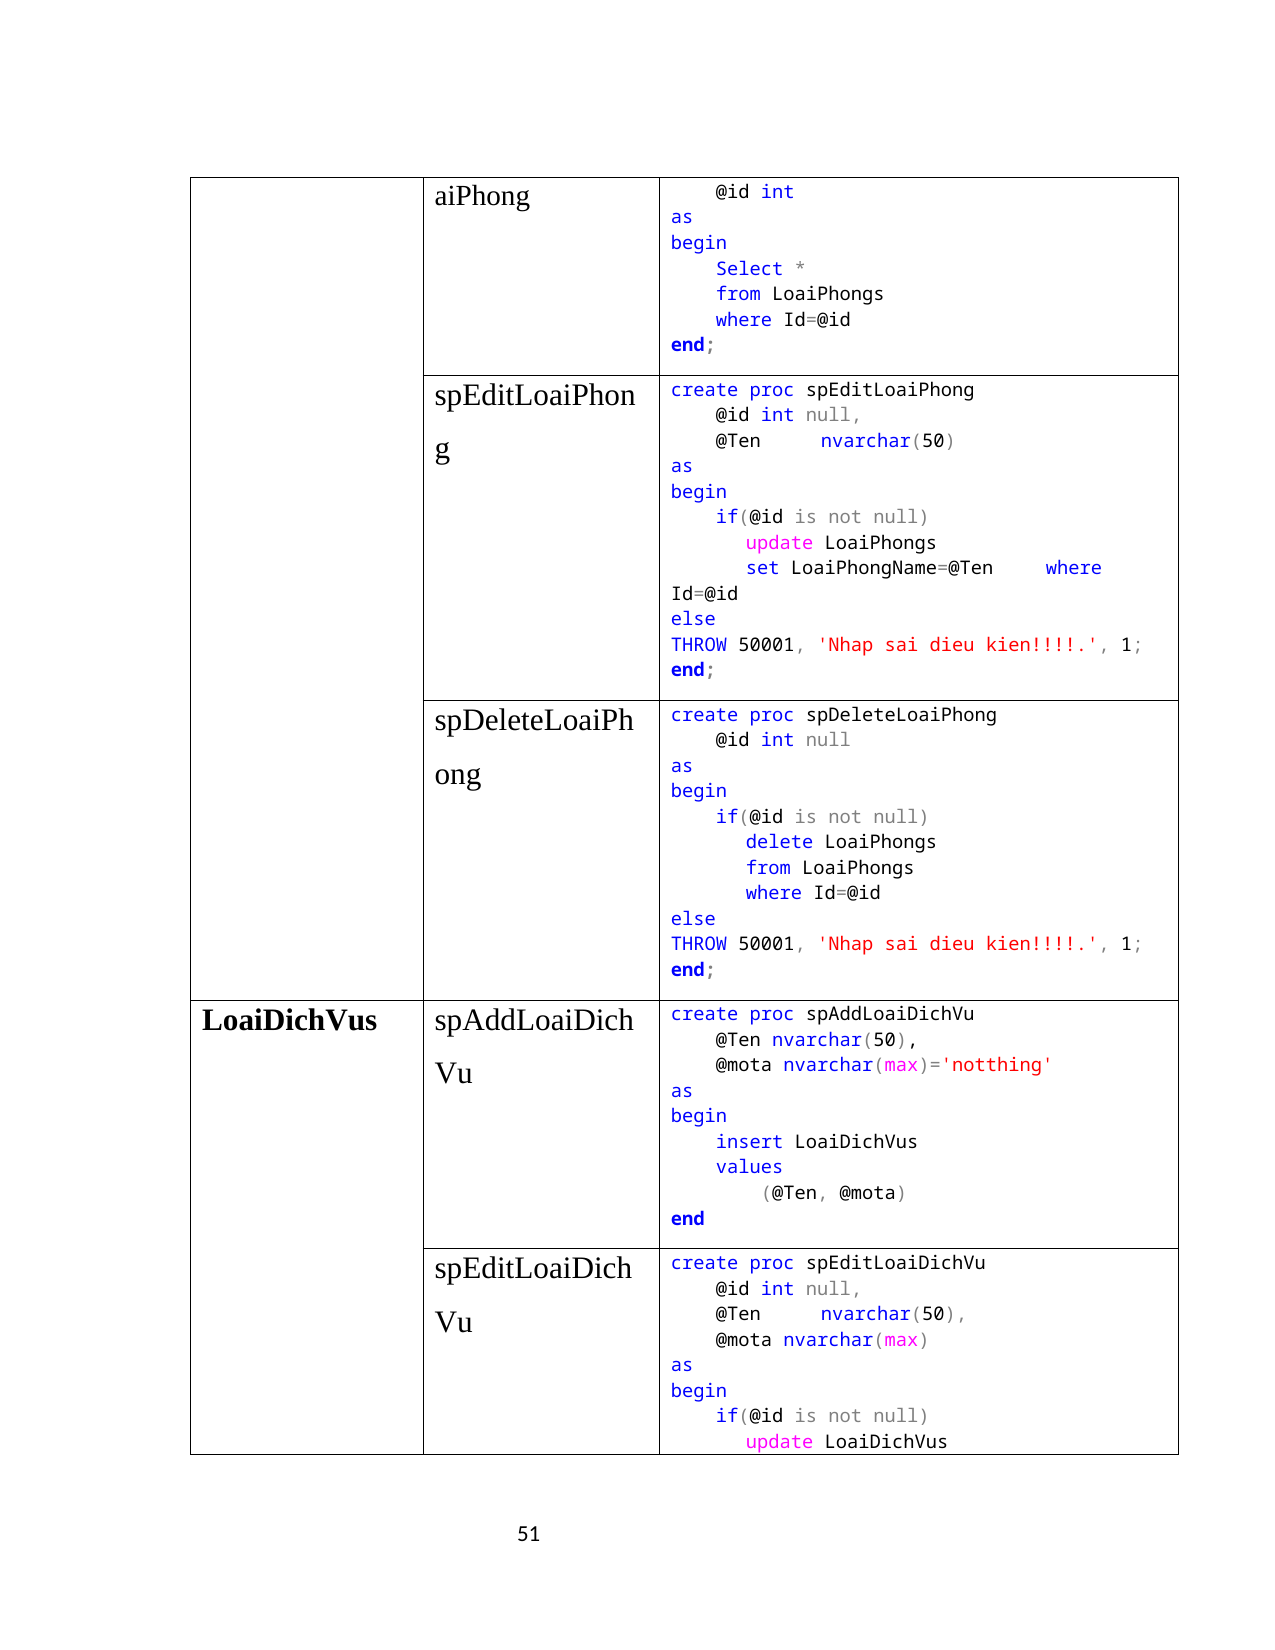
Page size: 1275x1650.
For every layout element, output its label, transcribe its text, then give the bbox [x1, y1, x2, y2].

table_cell LoaiDichVus [191, 1001, 423, 1453]
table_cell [660, 1249, 1178, 1453]
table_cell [660, 178, 1178, 375]
table_cell spAddLoaiDichVu [424, 1001, 659, 1248]
table_cell spDeleteLoaiPhong [424, 701, 659, 1000]
table_cell spEditLoaiPhong [424, 376, 659, 700]
table_cell create proc spEditLoaiPhong @id int null, @Ten nvarchar(50) as begin if(@id is not null) update LoaiPhongs set LoaiPhongName=@Ten where Id=@id else THROW 50001, 'Nhap sai dieu kien!!!!.', 1; end; [660, 376, 1178, 700]
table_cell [424, 178, 659, 375]
table_cell spEditLoaiDichVu [424, 1249, 659, 1453]
table_cell create proc spDeleteLoaiPhong @id int null as begin if(@id is not null) delete LoaiPhongs from LoaiPhongs where Id=@id else THROW 50001, 'Nhap sai dieu kien!!!!.', 1; end; [660, 701, 1178, 1000]
table_cell create proc spAddLoaiDichVu @Ten nvarchar(50), @mota nvarchar(max)='notthing' as begin insert LoaiDichVus values (@Ten, @mota) end [660, 1001, 1178, 1248]
